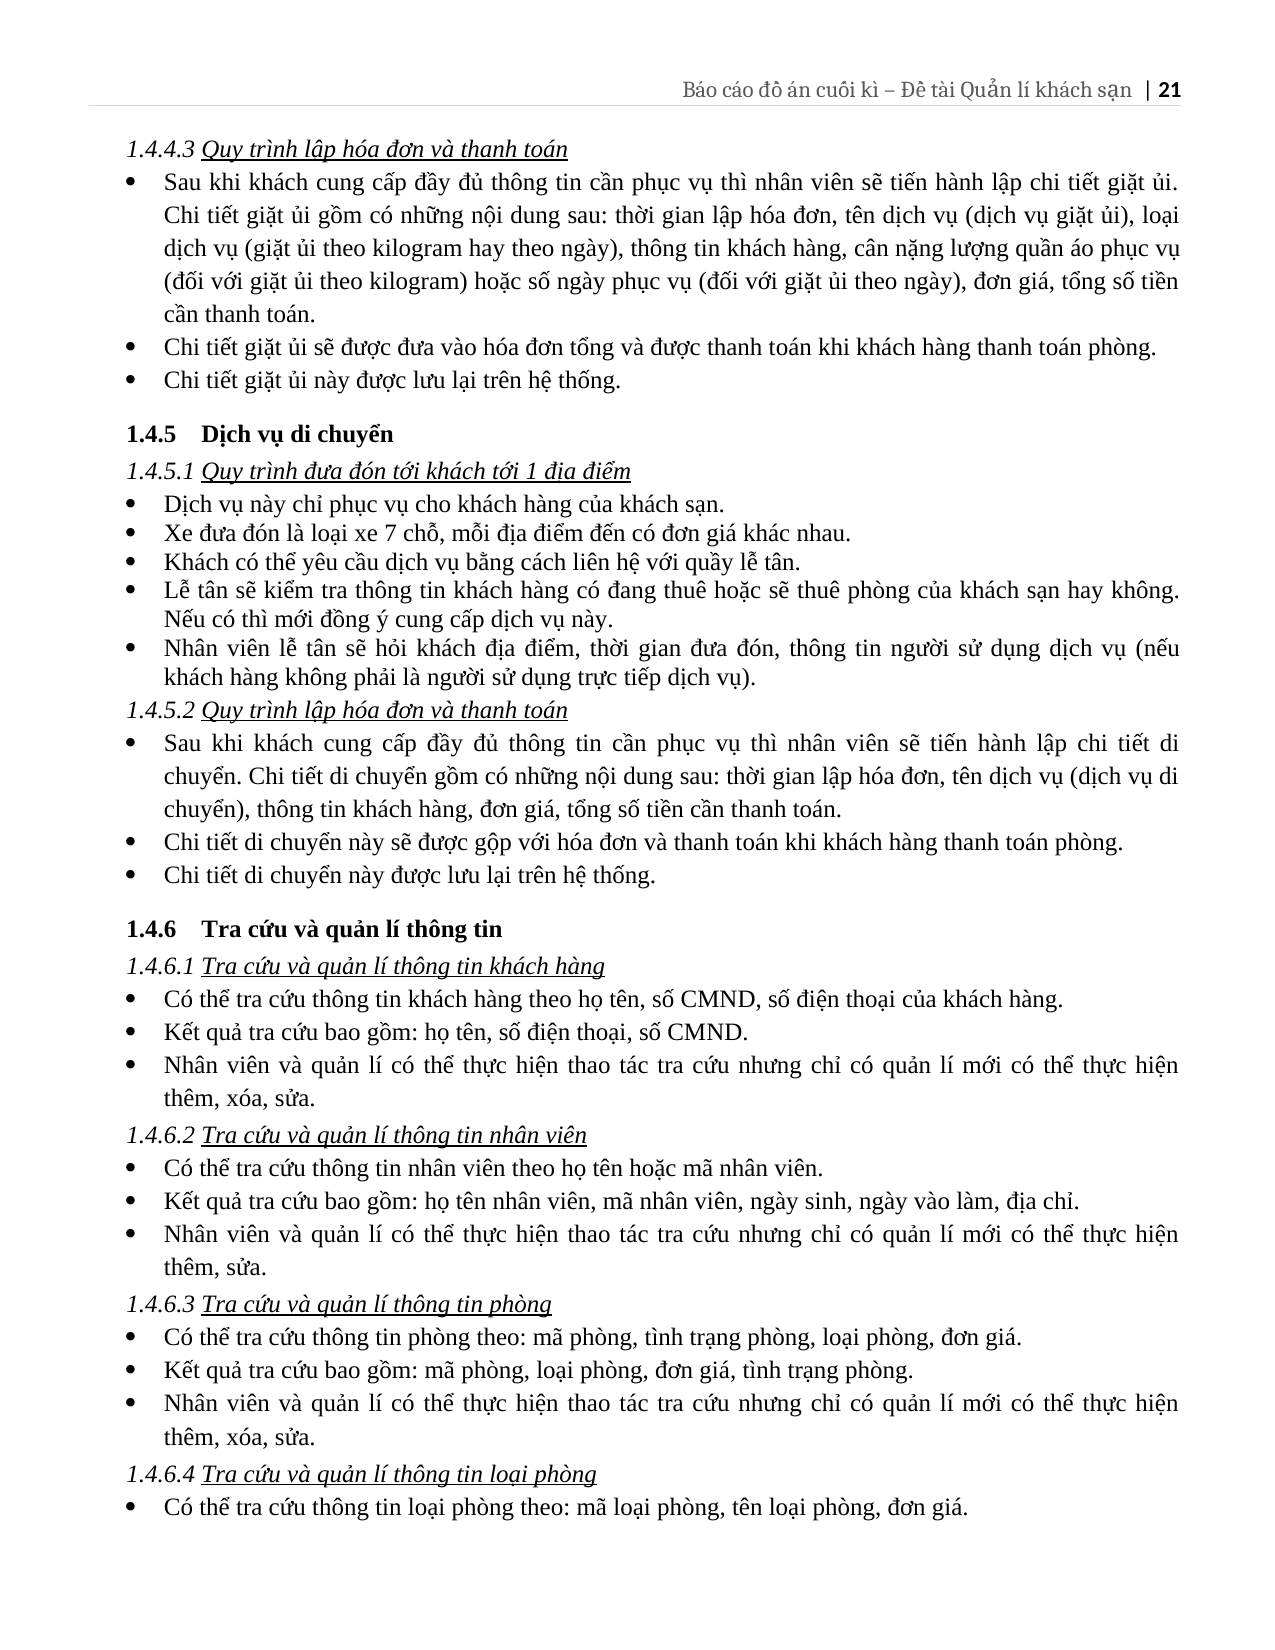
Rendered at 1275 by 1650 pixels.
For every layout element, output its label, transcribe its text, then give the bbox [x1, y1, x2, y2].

subtitle Dịch vụ di chuyển [126, 419, 1181, 448]
list Sau khi khách cung cấp đầy đủ thông tin cần phục vụ thì nhân viên sẽ tiến hành lập chi tiết di chuyển. Chi tiết di chuyển gồm có những nội dung sau: thời gian lập hóa đơn, tên dịch vụ (dịch vụ di chuyển), thông tin khách hàng, đơn giá, tổng số tiền cần thanh toán. [126, 728, 1181, 823]
list Nhân viên lễ tân sẽ hỏi khách địa điểm, thời gian đưa đón, thông tin người sử dụng dịch vụ (nếu khách hàng không phải là người sử dụng trực tiếp dịch vụ). [126, 633, 1181, 691]
list Có thể tra cứu thông tin loại phòng theo: mã loại phòng, tên loại phòng, đơn giá. [126, 1492, 1181, 1521]
list Lễ tân sẽ kiểm tra thông tin khách hàng có đang thuê hoặc sẽ thuê phòng của khách sạn hay không. Nếu có thì mới đồng ý cung cấp dịch vụ này. [126, 576, 1181, 633]
list Chi tiết giặt ủi này được lưu lại trên hệ thống. [126, 365, 1181, 394]
subtitle Tra cứu và quản lí thông tin khách hàng [126, 951, 1181, 980]
subtitle Tra cứu và quản lí thông tin loại phòng [126, 1459, 1181, 1487]
list Kết quả tra cứu bao gồm: mã phòng, loại phòng, đơn giá, tình trạng phòng. [126, 1356, 1181, 1384]
subtitle Tra cứu và quản lí thông tin [126, 914, 1181, 942]
subtitle Quy trình đưa đón tới khách tới 1 địa điểm [126, 456, 1181, 485]
list Nhân viên và quản lí có thể thực hiện thao tác tra cứu nhưng chỉ có quản lí mới có thể thực hiện thêm, xóa, sửa. [126, 1050, 1181, 1112]
list Chi tiết di chuyển này được lưu lại trên hệ thống. [126, 860, 1181, 889]
list Kết quả tra cứu bao gồm: họ tên nhân viên, mã nhân viên, ngày sinh, ngày vào làm, địa chỉ. [126, 1186, 1181, 1215]
subtitle Tra cứu và quản lí thông tin nhân viên [126, 1120, 1181, 1149]
subtitle Tra cứu và quản lí thông tin phòng [126, 1289, 1181, 1318]
subtitle Quy trình lập hóa đơn và thanh toán [126, 134, 1181, 163]
list Dịch vụ này chỉ phục vụ cho khách hàng của khách sạn. [126, 489, 1181, 518]
subtitle Quy trình lập hóa đơn và thanh toán [126, 695, 1181, 723]
list Kết quả tra cứu bao gồm: họ tên, số điện thoại, số CMND. [126, 1017, 1181, 1046]
list Nhân viên và quản lí có thể thực hiện thao tác tra cứu nhưng chỉ có quản lí mới có thể thực hiện thêm, sửa. [126, 1219, 1181, 1281]
list Có thể tra cứu thông tin khách hàng theo họ tên, số CMND, số điện thoại của khách hàng. [126, 984, 1181, 1013]
list Có thể tra cứu thông tin phòng theo: mã phòng, tình trạng phòng, loại phòng, đơn giá. [126, 1322, 1181, 1351]
list Có thể tra cứu thông tin nhân viên theo họ tên hoặc mã nhân viên. [126, 1153, 1181, 1182]
list Sau khi khách cung cấp đầy đủ thông tin cần phục vụ thì nhân viên sẽ tiến hành lập chi tiết giặt ủi. Chi tiết giặt ủi gồm có những nội dung sau: thời gian lập hóa đơn, tên dịch vụ (dịch vụ giặt ủi), loại dịch vụ (giặt ủi theo kilogram hay theo ngày), thông tin khách hàng, cân nặng lượng quần áo phục vụ (đối với giặt ủi theo kilogram) hoặc số ngày phục vụ (đối với giặt ủi theo ngày), đơn giá, tổng số tiền cần thanh toán. [126, 167, 1181, 328]
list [126, 1388, 1181, 1450]
list Xe đưa đón là loại xe 7 chỗ, mỗi địa điểm đến có đơn giá khác nhau. [126, 518, 1181, 547]
list Khách có thể yêu cầu dịch vụ bằng cách liên hệ với quầy lễ tân. [126, 547, 1181, 576]
list Chi tiết di chuyển này sẽ được gộp với hóa đơn và thanh toán khi khách hàng thanh toán phòng. [126, 827, 1181, 856]
list Chi tiết giặt ủi sẽ được đưa vào hóa đơn tổng và được thanh toán khi khách hàng thanh toán phòng. [126, 332, 1181, 361]
